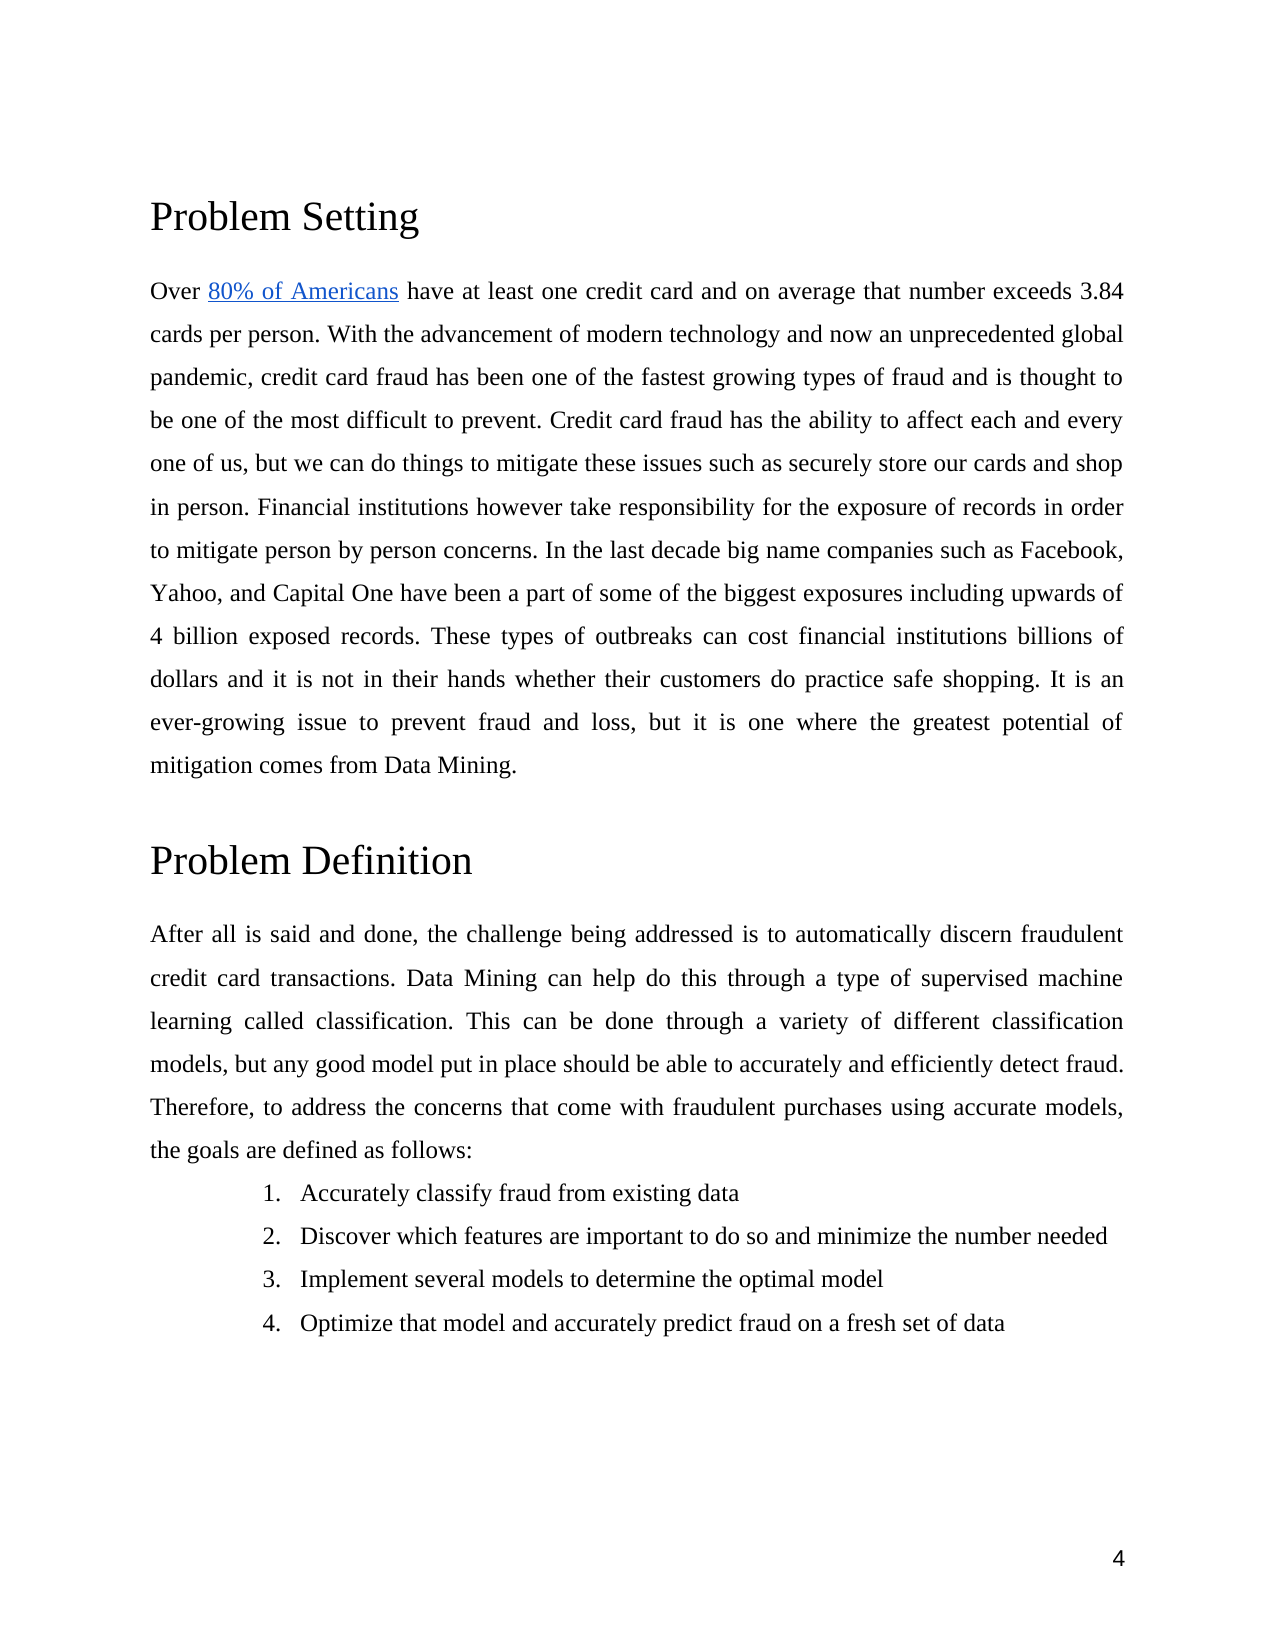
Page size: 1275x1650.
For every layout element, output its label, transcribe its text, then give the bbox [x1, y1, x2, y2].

text After all is said and done, the challenge being addressed is to automatically discern fraudulent credit card transactions. Data Mining can help do this through a type of supervised machine learning called classification. This can be done through a variety of different classification models, but any good model put in place should be able to accurately and efficiently detect fraud. Therefore, to address the concerns that come with fraudulent purchases using accurate models, the goals are defined as follows: [150, 919, 1125, 1164]
list Optimize that model and accurately predict fraud on a fresh set of data [262, 1308, 1125, 1336]
subtitle Problem Setting [150, 192, 1125, 239]
list Implement several models to determine the optimal model [262, 1264, 1125, 1293]
list Discover which features are important to do so and minimize the number needed [262, 1221, 1125, 1250]
list Accurately classify fraud from existing data [262, 1178, 1125, 1207]
text Over 80% of Americans have at least one credit card and on average that number exceeds 3.84 cards per person. With the advancement of modern technology and now an unprecedented global pandemic, credit card fraud has been one of the fastest growing types of fraud and is thought to be one of the most difficult to prevent. Credit card fraud has the ability to affect each and every one of us, but we can do things to mitigate these issues such as securely store our cards and shop in person. Financial institutions however take responsibility for the exposure of records in order to mitigate person by person concerns. In the last decade big name companies such as Facebook, Yahoo, and Capital One have been a part of some of the biggest exposures including upwards of 4 billion exposed records. These types of outbreaks can cost financial institutions billions of dollars and it is not in their hands whether their customers do practice safe shopping. It is an ever-growing issue to prevent fraud and loss, but it is one where the greatest potential of mitigation comes from Data Mining. [150, 276, 1125, 779]
subtitle Problem Definition [150, 835, 1125, 883]
